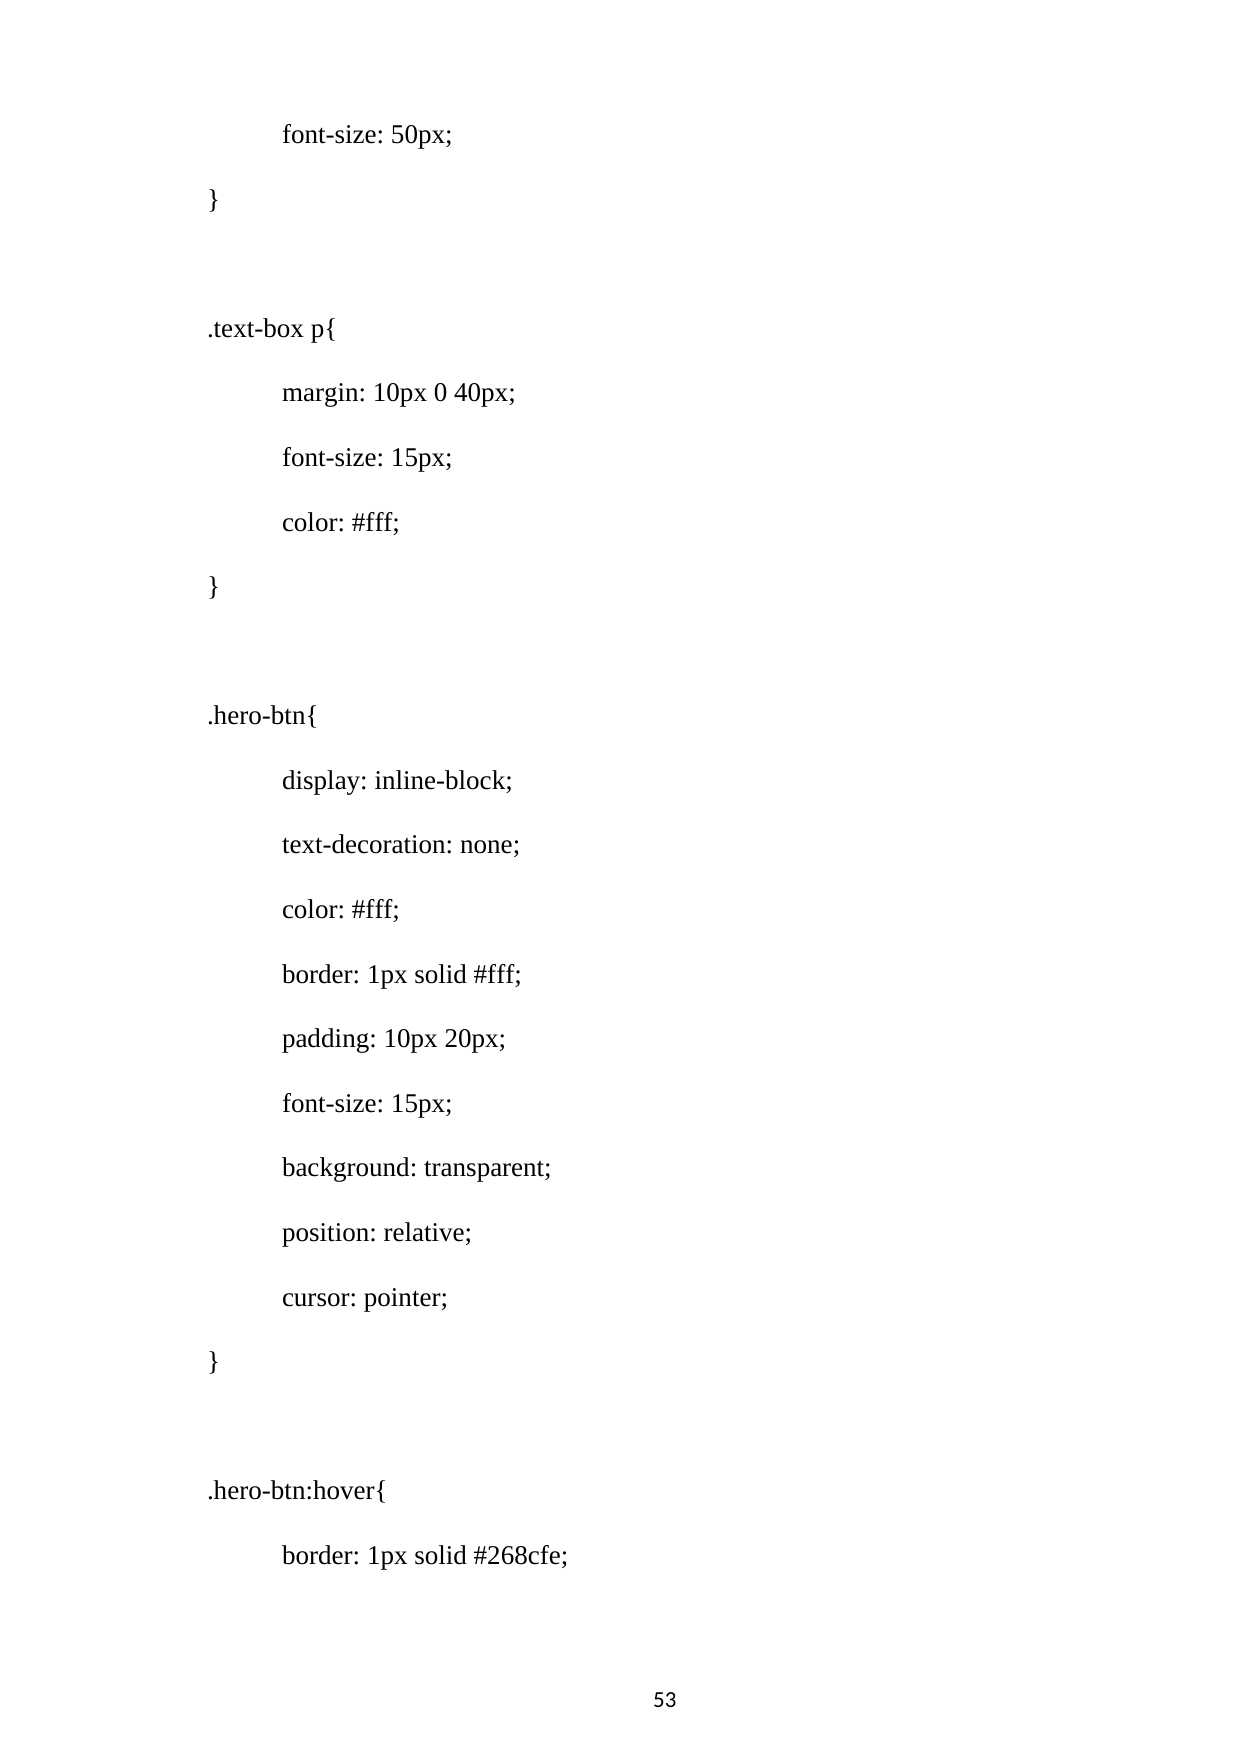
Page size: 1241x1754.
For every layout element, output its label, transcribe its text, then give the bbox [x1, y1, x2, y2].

text color: #fff; [207, 506, 1122, 537]
text font-size: 15px; [207, 441, 1122, 472]
text padding: 10px 20px; [207, 1022, 1122, 1053]
text color: #fff; [207, 893, 1122, 924]
text cursor: pointer; [207, 1281, 1122, 1312]
text background: transparent; [207, 1151, 1122, 1183]
text border: 1px solid #fff; [207, 958, 1122, 989]
text } [207, 1345, 1122, 1376]
text margin: 10px 0 40px; [207, 376, 1122, 408]
text position: relative; [207, 1216, 1122, 1247]
text } [207, 570, 1122, 601]
text text-decoration: none; [207, 828, 1122, 860]
text font-size: 15px; [207, 1087, 1122, 1118]
text .hero-btn{ [207, 699, 1122, 731]
text .text-box p{ [207, 312, 1122, 343]
text } [207, 183, 1122, 214]
text font-size: 50px; [207, 118, 1122, 149]
text display: inline-block; [207, 764, 1122, 795]
text .hero-btn:hover{ [207, 1474, 1122, 1506]
text border: 1px solid #268cfe; [207, 1539, 1122, 1570]
